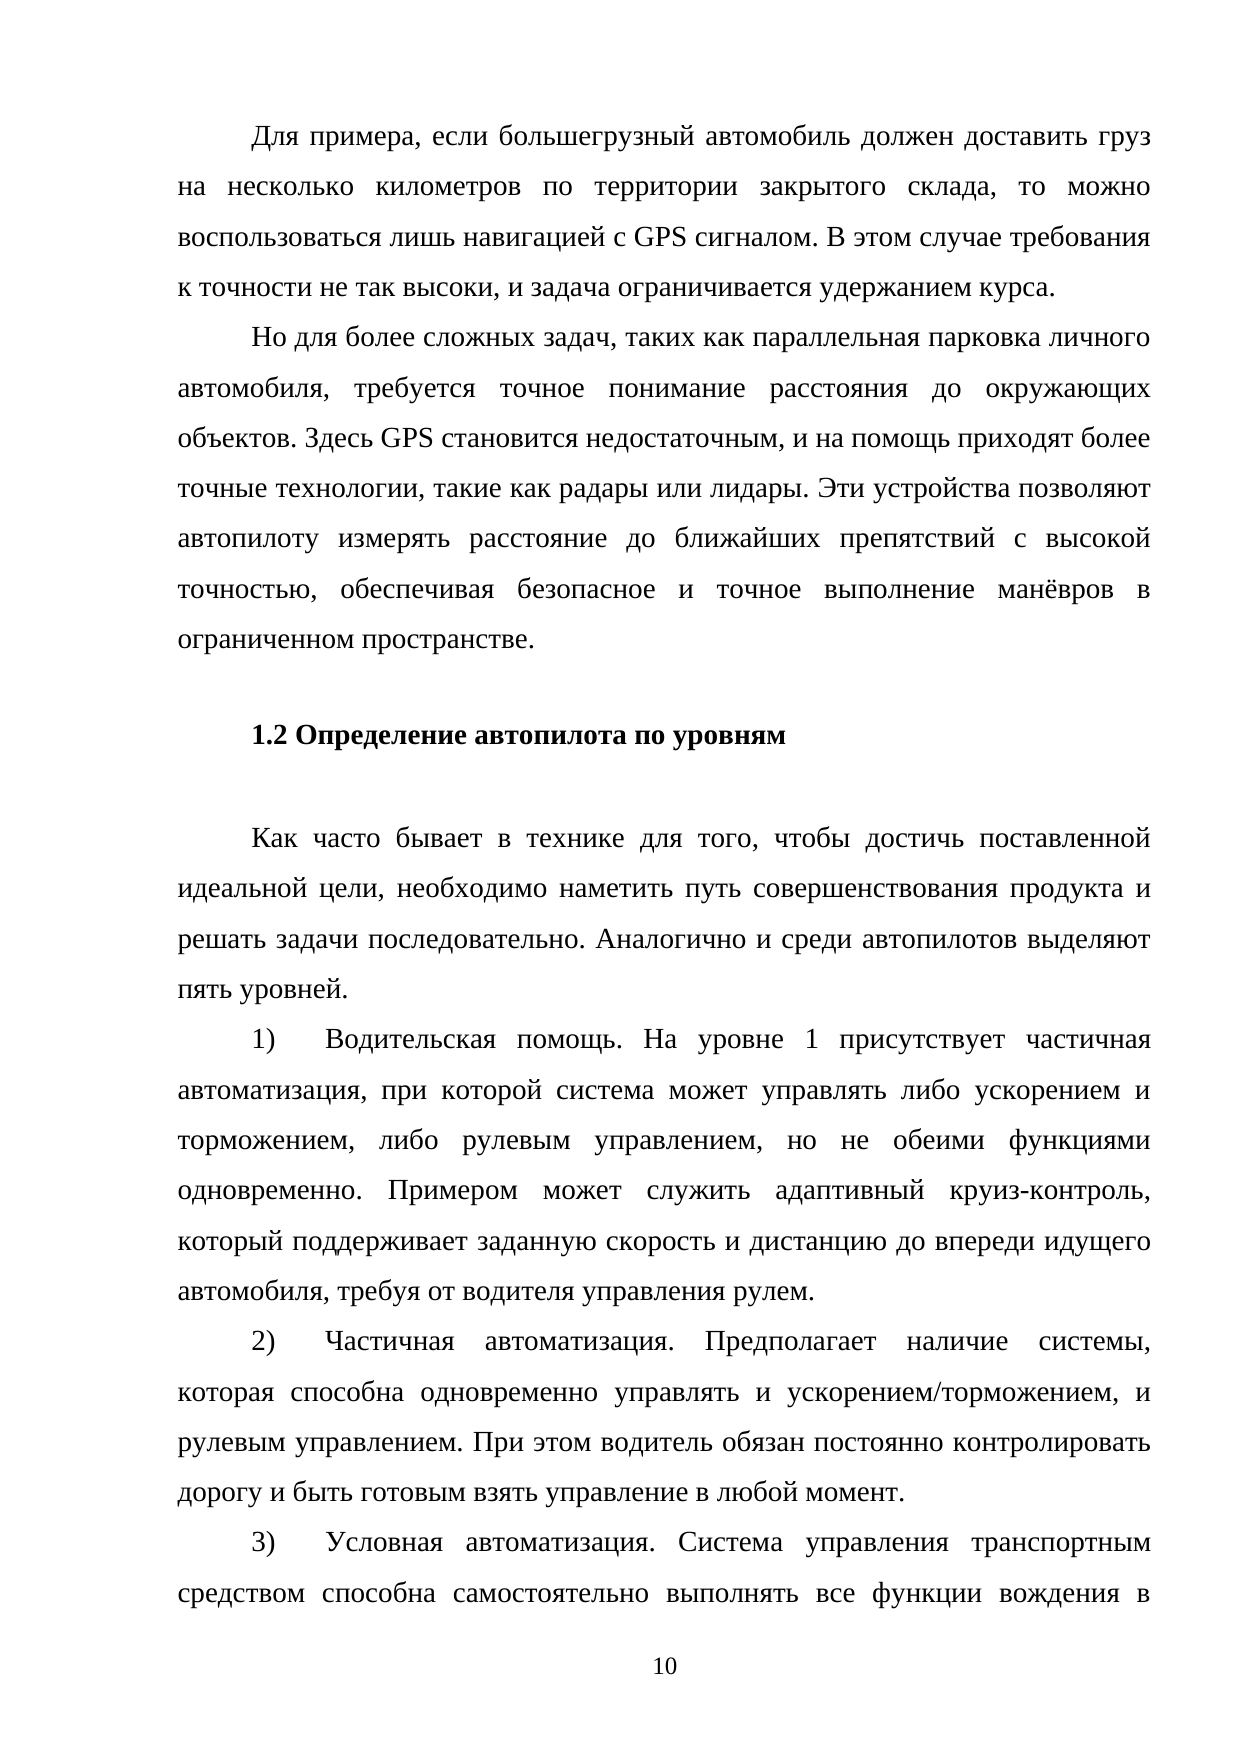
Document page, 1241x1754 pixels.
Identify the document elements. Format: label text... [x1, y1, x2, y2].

text Как часто бывает в технике для того, чтобы достичь поставленной идеальной цели, необходимо наметить путь совершенствования продукта и решать задачи последовательно. Аналогично и среди автопилотов выделяют пять уровней. [177, 820, 1152, 1005]
text Для примера, если большегрузный автомобиль должен доставить груз на несколько километров по территории закрытого склада, то можно воспользоваться лишь навигацией с GPS сигналом. В этом случае требования к точности не так высоки, и задача ограничивается удержанием курса. [177, 118, 1152, 303]
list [177, 1524, 1152, 1608]
text Но для более сложных задач, таких как параллельная парковка личного автомобиля, требуется точное понимание расстояния до окружающих объектов. Здесь GPS становится недостаточным, и на помощь приходят более точные технологии, такие как радары или лидары. Эти устройства позволяют автопилоту измерять расстояние до ближайших препятствий с высокой точностью, обеспечивая безопасное и точное выполнение манёвров в ограниченном пространстве. [177, 319, 1152, 655]
list Частичная автоматизация. Предполагает наличие системы, которая способна одновременно управлять и ускорением/торможением, и рулевым управлением. При этом водитель обязан постоянно контролировать дорогу и быть готовым взять управление в любой момент. [177, 1323, 1152, 1508]
subtitle 1.2 Определение автопилота по уровням [177, 717, 1152, 751]
list Водительская помощь. На уровне 1 присутствует частичная автоматизация, при которой система может управлять либо ускорением и торможением, либо рулевым управлением, но не обеими функциями одновременно. Примером может служить адаптивный круиз-контроль, который поддерживает заданную скорость и дистанцию до впереди идущего автомобиля, требуя от водителя управления рулем. [177, 1021, 1152, 1307]
